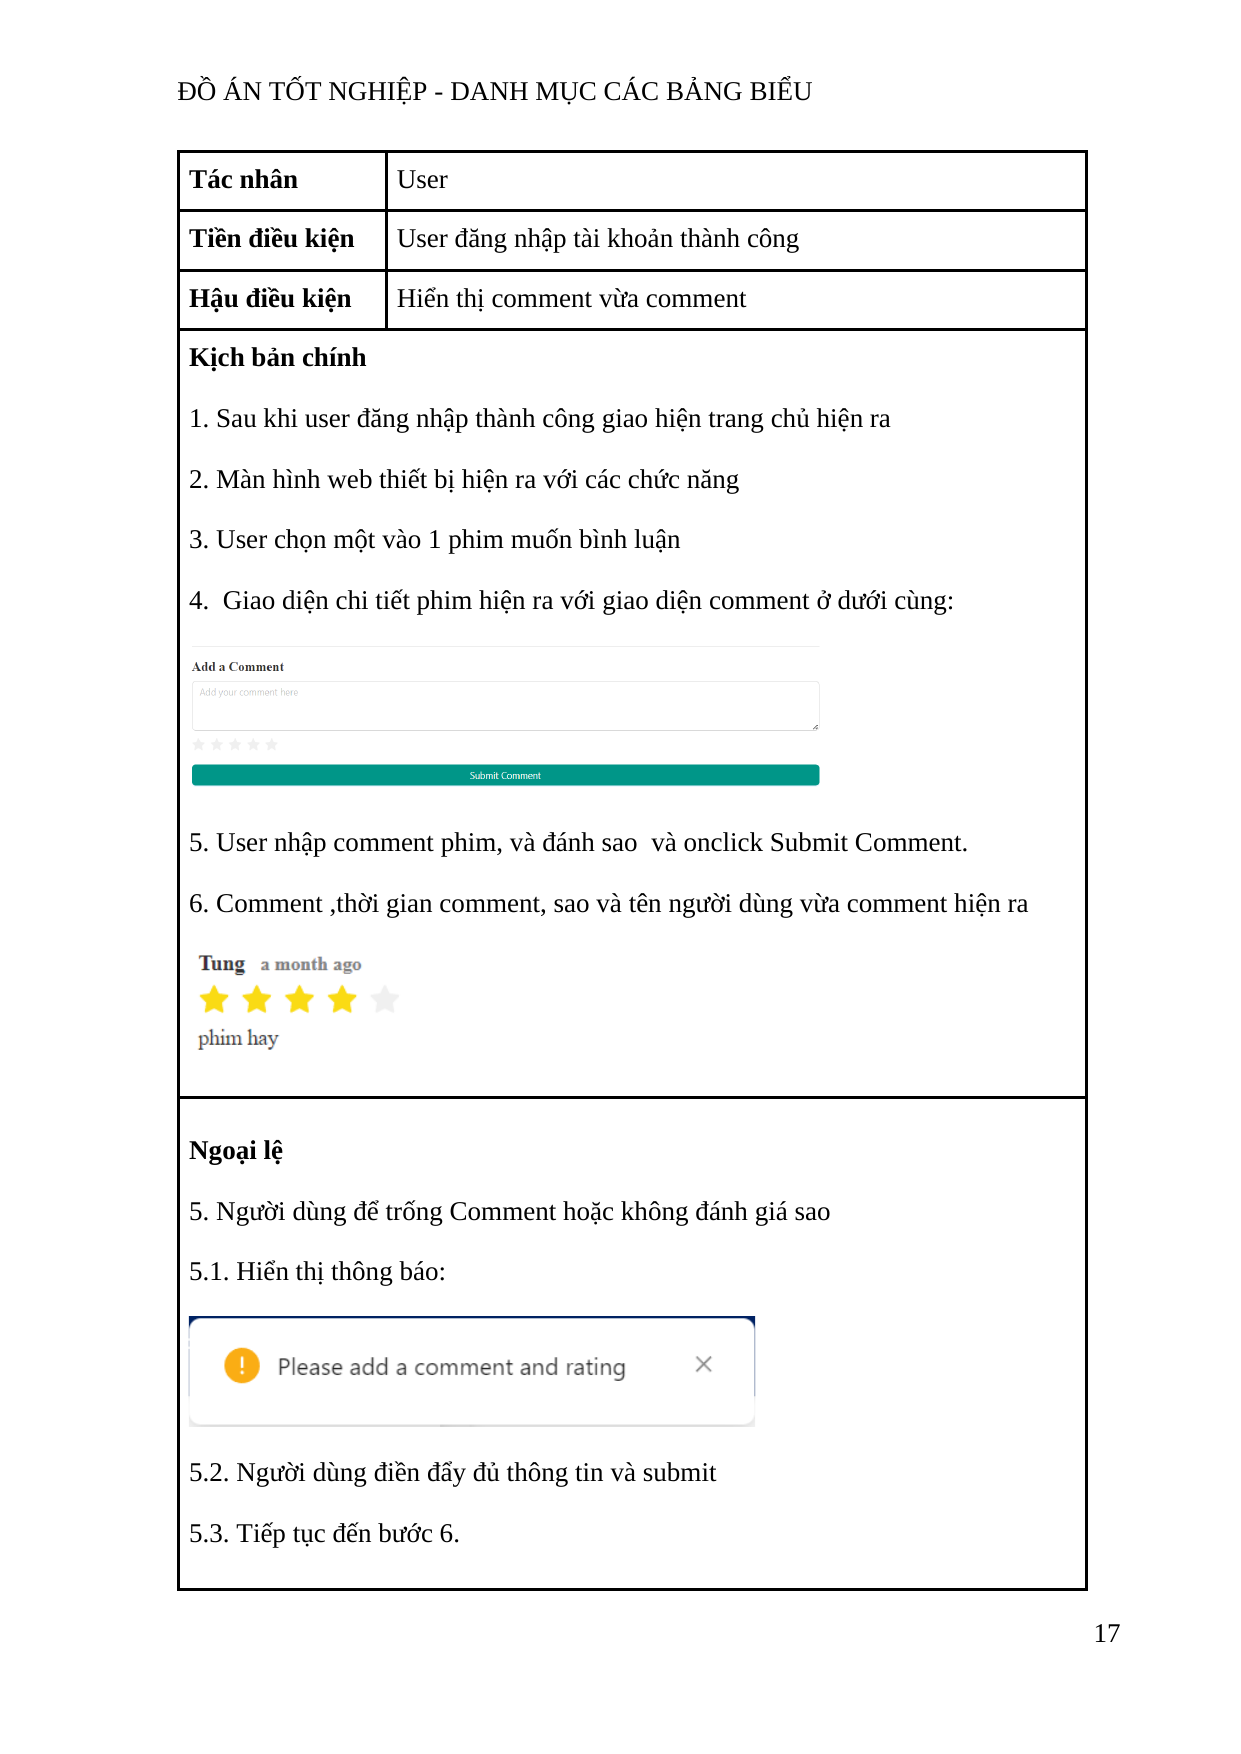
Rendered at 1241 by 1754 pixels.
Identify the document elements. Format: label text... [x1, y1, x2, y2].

table_cell Kịch bản chính 1. Sau khi user đăng nhập thành công giao hiện trang chủ hiện ra 2. Màn hình web thiết bị hiện ra với các chức năng 3. User chọn một vào 1 phim muốn bình luận 4. Giao diện chi tiết phim hiện ra với giao diện comment ở dưới cùng: 5. User nhập comment phim, và đánh sao và onclick Submit Comment. 6. Comment ,thời gian comment, sao và tên người dùng vừa comment hiện ra [180, 331, 1085, 1096]
table_cell Tiền điều kiện [180, 212, 385, 269]
picture [188, 645, 829, 797]
picture [188, 1316, 756, 1427]
table_cell Ngoại lệ 5. Người dùng để trống Comment hoặc không đánh giá sao 5.1. Hiển thị thông báo: 5.2. Người dùng điền đẩy đủ thông tin và submit 5.3. Tiếp tục đến bước 6. [180, 1099, 1085, 1588]
table_cell Hậu điều kiện [180, 272, 385, 328]
table_cell User [388, 153, 1085, 209]
table_cell User đăng nhập tài khoản thành công [388, 212, 1085, 269]
table_cell Tác nhân [180, 153, 385, 209]
picture [188, 947, 449, 1056]
table_cell Hiển thị comment vừa comment [388, 272, 1085, 328]
